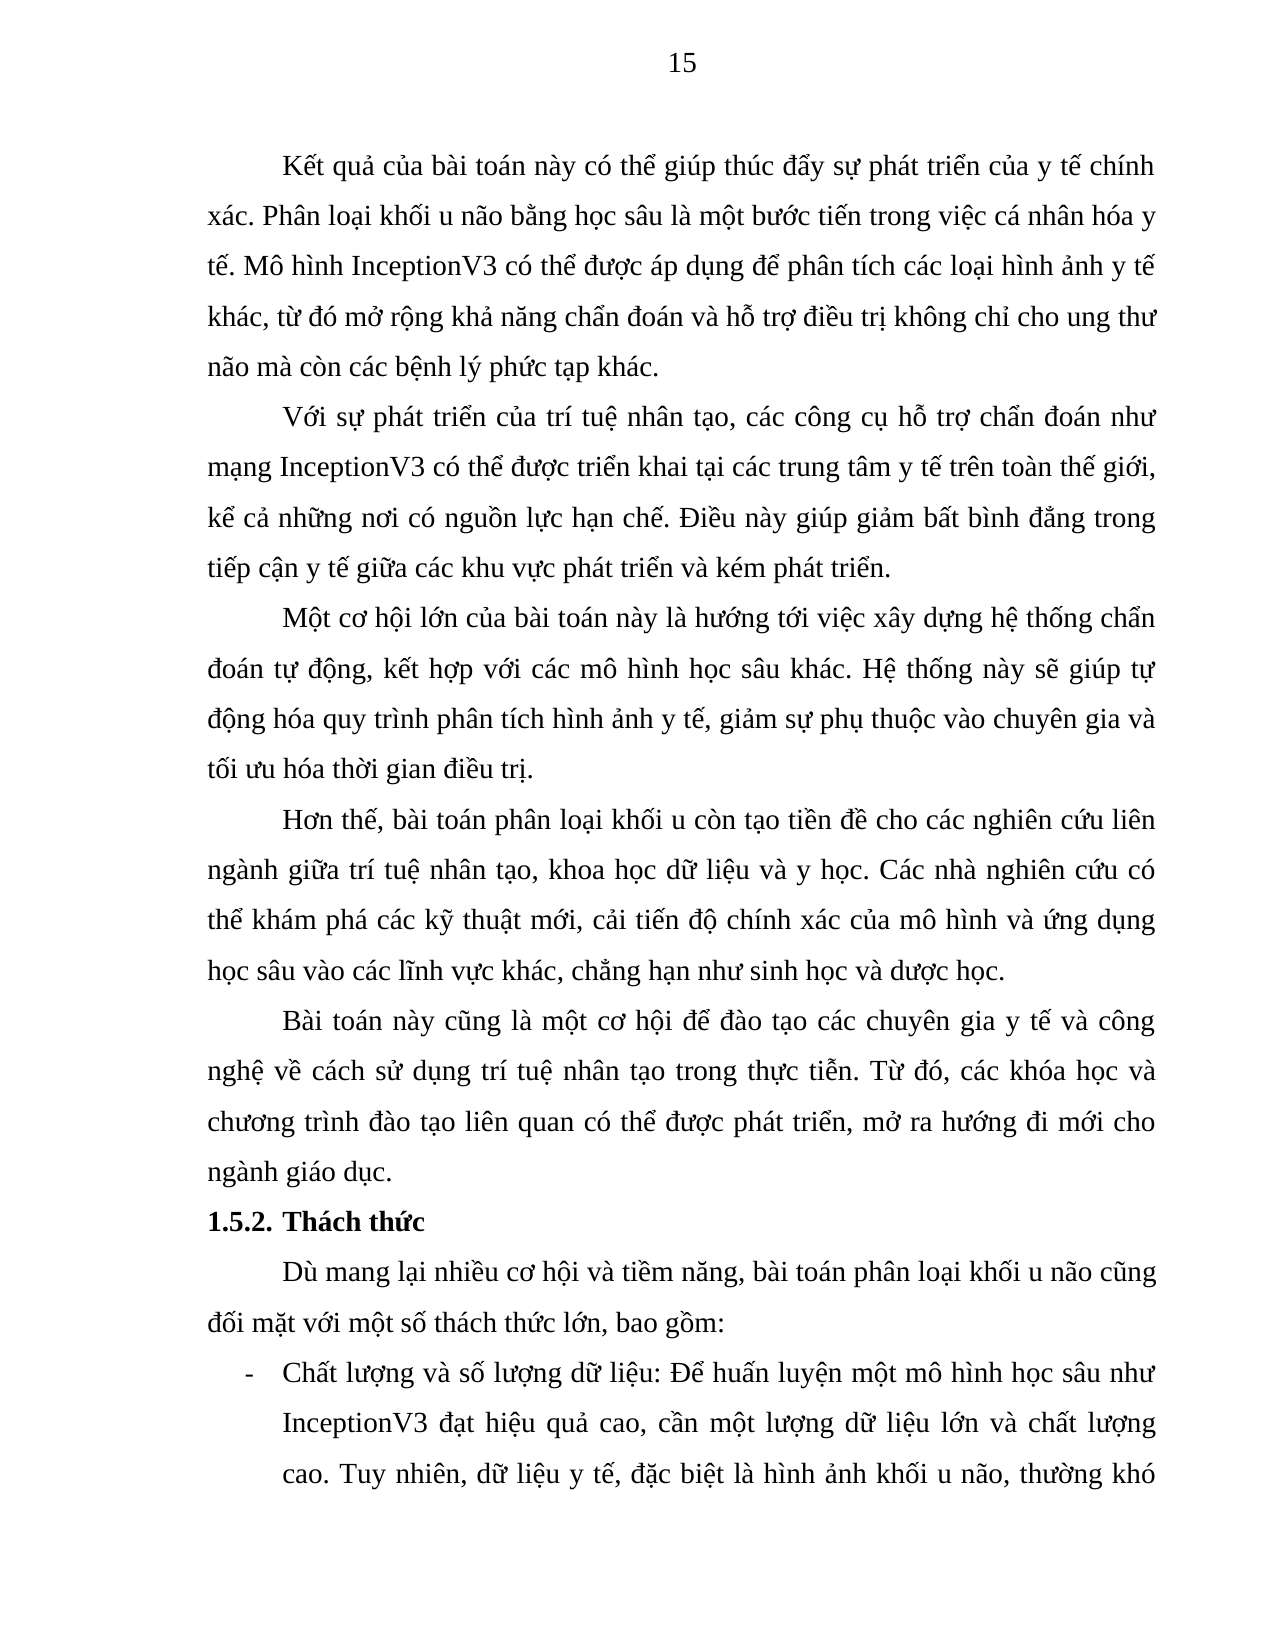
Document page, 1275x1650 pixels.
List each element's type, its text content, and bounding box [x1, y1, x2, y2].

list Với sự phát triển của trí tuệ nhân tạo, các công cụ hỗ trợ chẩn đoán như mạng InceptionV3 có thể được triển khai tại các trung tâm y tế trên toàn thế giới, kể cả những nơi có nguồn lực hạn chế. Điều này giúp giảm bất bình đẳng trong tiếp cận y tế giữa các khu vực phát triển và kém phát triển. [207, 399, 1157, 584]
list Dù mang lại nhiều cơ hội và tiềm năng, bài toán phân loại khối u não cũng đối mặt với một số thách thức lớn, bao gồm: [207, 1254, 1157, 1338]
list Hơn thế, bài toán phân loại khối u còn tạo tiền đề cho các nghiên cứu liên ngành giữa trí tuệ nhân tạo, khoa học dữ liệu và y học. Các nhà nghiên cứu có thể khám phá các kỹ thuật mới, cải tiến độ chính xác của mô hình và ứng dụng học sâu vào các lĩnh vực khác, chẳng hạn như sinh học và dược học. [207, 802, 1157, 986]
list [244, 1355, 1157, 1489]
list Kết quả của bài toán này có thể giúp thúc đẩy sự phát triển của y tế chính xác. Phân loại khối u não bằng học sâu là một bước tiến trong việc cá nhân hóa y tế. Mô hình InceptionV3 có thể được áp dụng để phân tích các loại hình ảnh y tế khác, từ đó mở rộng khả năng chẩn đoán và hỗ trợ điều trị không chỉ cho ung thư não mà còn các bệnh lý phức tạp khác. [207, 148, 1157, 382]
list Một cơ hội lớn của bài toán này là hướng tới việc xây dựng hệ thống chẩn đoán tự động, kết hợp với các mô hình học sâu khác. Hệ thống này sẽ giúp tự động hóa quy trình phân tích hình ảnh y tế, giảm sự phụ thuộc vào chuyên gia và tối ưu hóa thời gian điều trị. [207, 601, 1157, 785]
list Thách thức [207, 1204, 1157, 1238]
list Bài toán này cũng là một cơ hội để đào tạo các chuyên gia y tế và công nghệ về cách sử dụng trí tuệ nhân tạo trong thực tiễn. Từ đó, các khóa học và chương trình đào tạo liên quan có thể được phát triển, mở ra hướng đi mới cho ngành giáo dục. [207, 1003, 1157, 1187]
